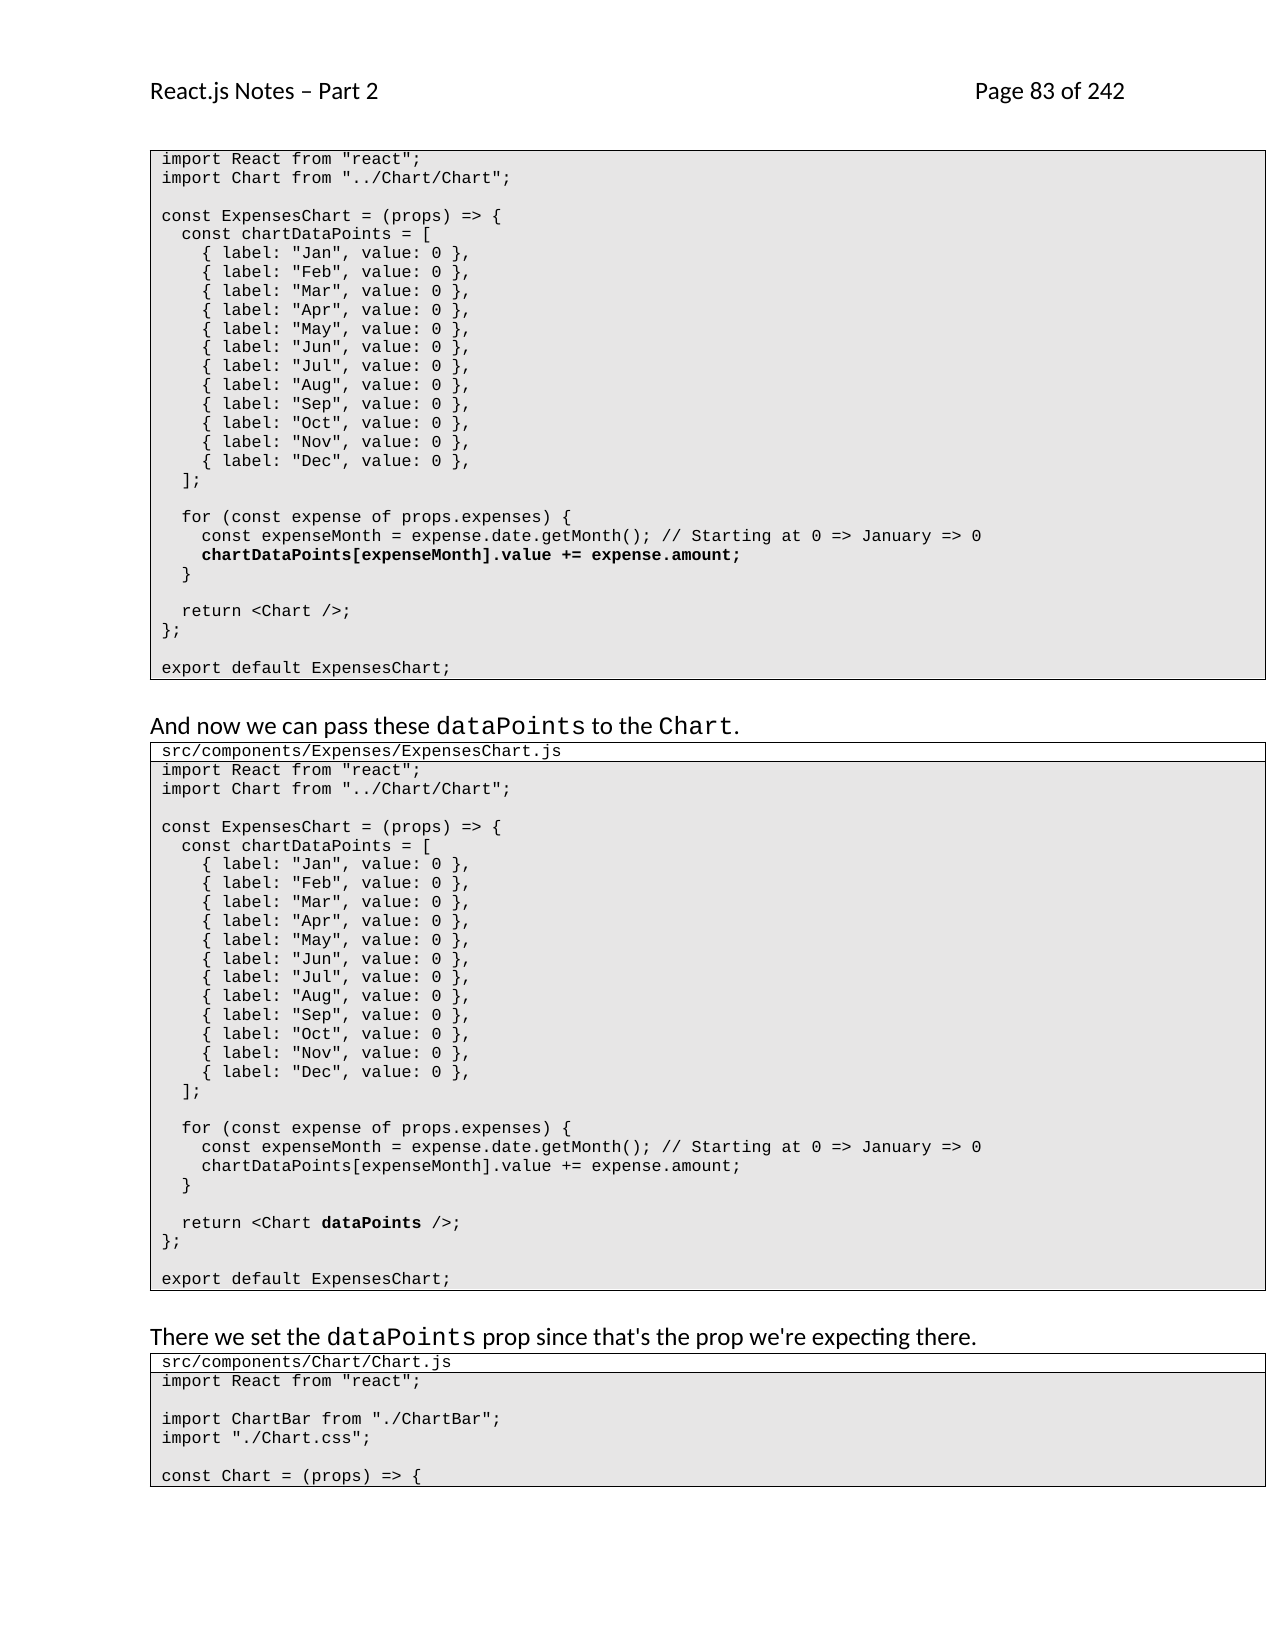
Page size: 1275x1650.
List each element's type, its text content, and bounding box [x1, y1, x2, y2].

text There we set the dataPoints prop since that's the prop we're expecting there. [150, 1321, 1125, 1353]
table_header src/components/Expenses/ExpensesChart.js [151, 743, 1265, 761]
table_cell import React from "react"; import Chart from "../Chart/Chart"; const ExpensesChart = (props) => { const chartDataPoints = [ { label: "Jan", value: 0 }, { label: "Feb", value: 0 }, { label: "Mar", value: 0 }, { label: "Apr", value: 0 }, { label: "May", value: 0 }, { label: "Jun", value: 0 }, { label: "Jul", value: 0 }, { label: "Aug", value: 0 }, { label: "Sep", value: 0 }, { label: "Oct", value: 0 }, { label: "Nov", value: 0 }, { label: "Dec", value: 0 }, ]; for (const expense of props.expenses) { const expenseMonth = expense.date.getMonth(); // Starting at 0 => January => 0 chartDataPoints[expenseMonth].value += expense.amount; } return <Chart />; }; export default ExpensesChart; [151, 151, 1265, 678]
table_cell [151, 1373, 1265, 1486]
table_header src/components/Chart/Chart.js [151, 1354, 1265, 1372]
text And now we can pass these dataPoints to the Chart. [150, 710, 1125, 742]
table_cell import React from "react"; import Chart from "../Chart/Chart"; const ExpensesChart = (props) => { const chartDataPoints = [ { label: "Jan", value: 0 }, { label: "Feb", value: 0 }, { label: "Mar", value: 0 }, { label: "Apr", value: 0 }, { label: "May", value: 0 }, { label: "Jun", value: 0 }, { label: "Jul", value: 0 }, { label: "Aug", value: 0 }, { label: "Sep", value: 0 }, { label: "Oct", value: 0 }, { label: "Nov", value: 0 }, { label: "Dec", value: 0 }, ]; for (const expense of props.expenses) { const expenseMonth = expense.date.getMonth(); // Starting at 0 => January => 0 chartDataPoints[expenseMonth].value += expense.amount; } return <Chart dataPoints />; }; export default ExpensesChart; [151, 762, 1265, 1289]
